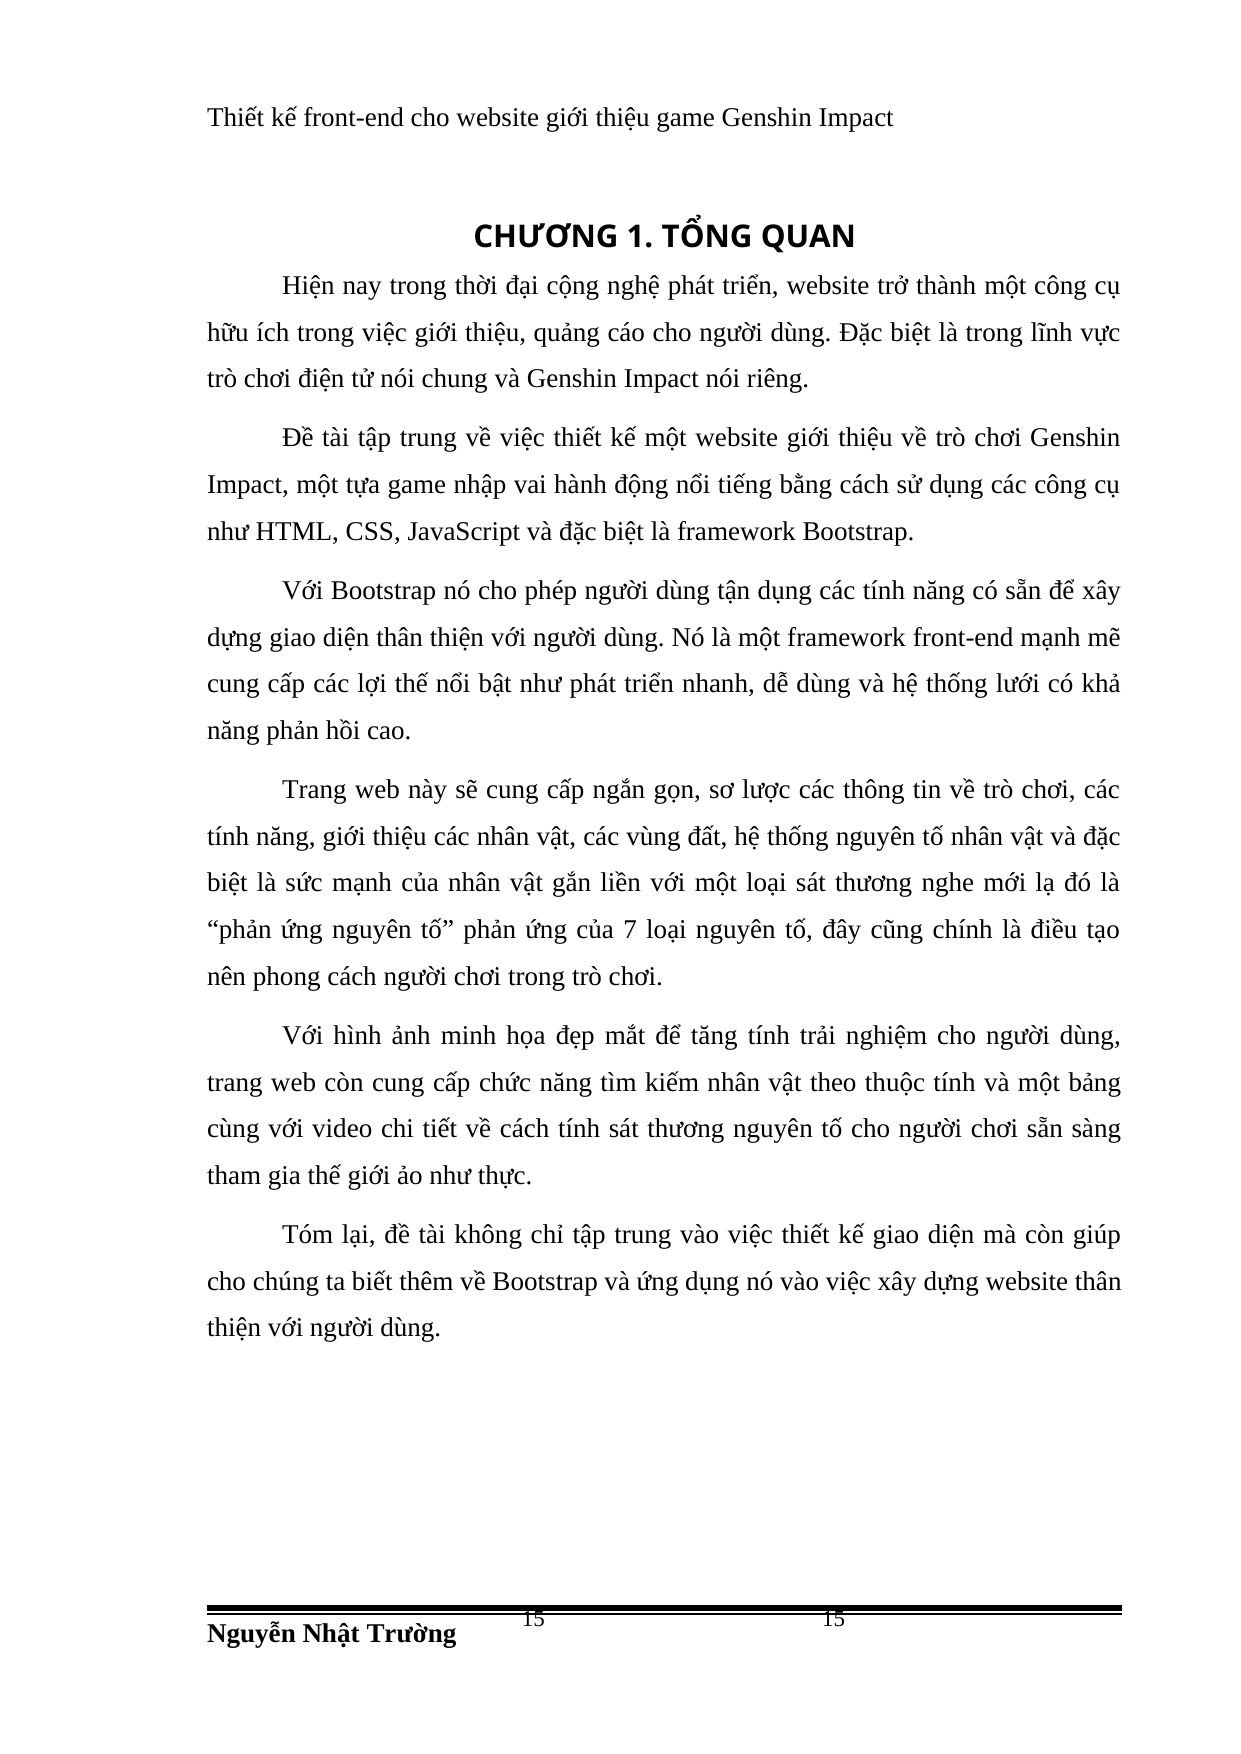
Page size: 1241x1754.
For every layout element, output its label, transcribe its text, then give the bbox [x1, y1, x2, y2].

text Đề tài tập trung về việc thiết kế một website giới thiệu về trò chơi Genshin Impact, một tựa game nhập vai hành động nổi tiếng bằng cách sử dụng các công cụ như HTML, CSS, JavaScript và đặc biệt là framework Bootstrap. [207, 421, 1122, 546]
subtitle TỔNG QUAN [207, 214, 1122, 256]
text Tóm lại, đề tài không chỉ tập trung vào việc thiết kế giao diện mà còn giúp cho chúng ta biết thêm về Bootstrap và ứng dụng nó vào việc xây dựng website thân thiện với người dùng. [207, 1218, 1122, 1343]
text Với Bootstrap nó cho phép người dùng tận dụng các tính năng có sẵn để xây dựng giao diện thân thiện với người dùng. Nó là một framework front-end mạnh mẽ cung cấp các lợi thế nổi bật như phát triển nhanh, dễ dùng và hệ thống lưới có khả năng phản hồi cao. [207, 574, 1122, 745]
text Trang web này sẽ cung cấp ngắn gọn, sơ lược các thông tin về trò chơi, các tính năng, giới thiệu các nhân vật, các vùng đất, hệ thống nguyên tố nhân vật và đặc biệt là sức mạnh của nhân vật gắn liền với một loại sát thương nghe mới lạ đó là “phản ứng nguyên tố” phản ứng của 7 loại nguyên tố, đây cũng chính là điều tạo nên phong cách người chơi trong trò chơi. [207, 773, 1122, 991]
text Hiện nay trong thời đại cộng nghệ phát triển, website trở thành một công cụ hữu ích trong việc giới thiệu, quảng cáo cho người dùng. Đặc biệt là trong lĩnh vực trò chơi điện tử nói chung và Genshin Impact nói riêng. [207, 269, 1122, 393]
text Với hình ảnh minh họa đẹp mắt để tăng tính trải nghiệm cho người dùng, trang web còn cung cấp chức năng tìm kiếm nhân vật theo thuộc tính và một bảng cùng với video chi tiết về cách tính sát thương nguyên tố cho người chơi sẵn sàng tham gia thế giới ảo như thực. [207, 1019, 1122, 1190]
